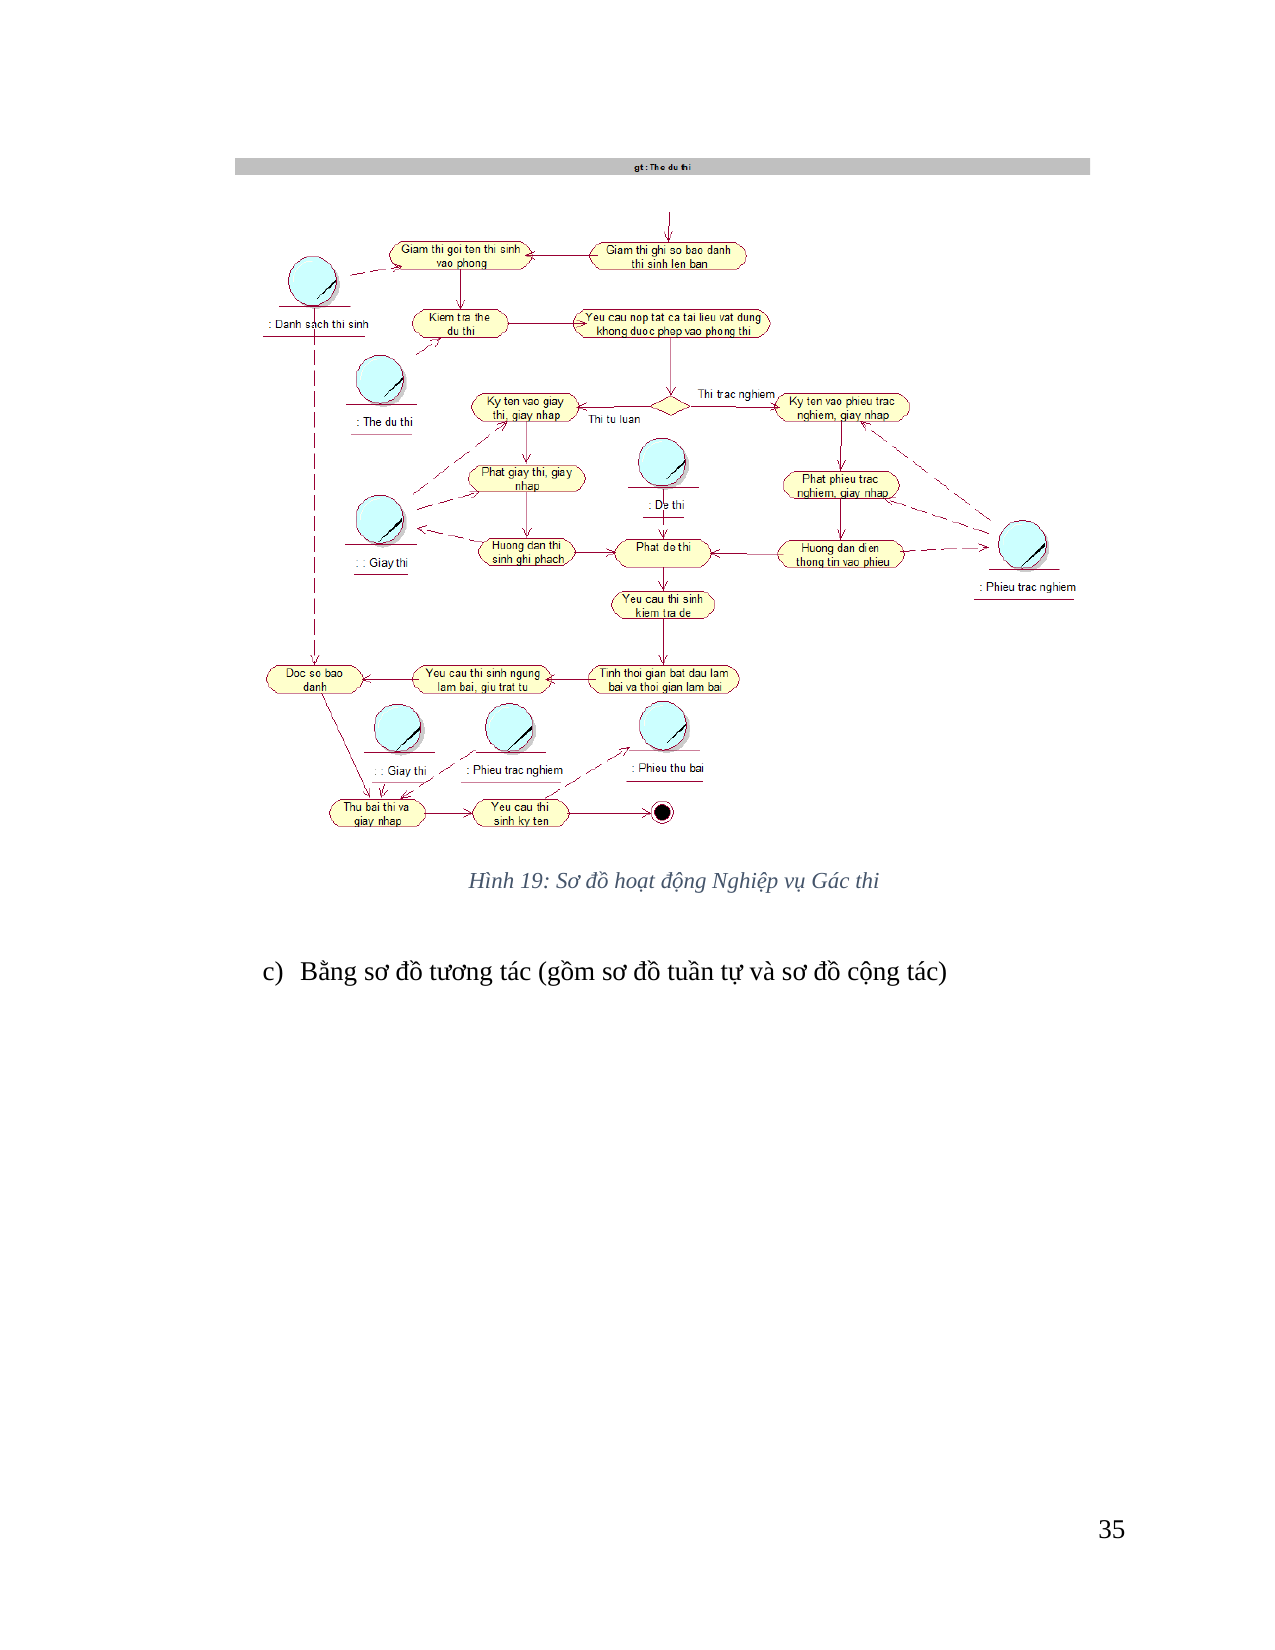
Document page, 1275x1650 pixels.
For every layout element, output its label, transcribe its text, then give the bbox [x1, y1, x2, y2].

text Hình 19: Sơ đồ hoạt động Nghiệp vụ Gác thi [150, 868, 1125, 894]
list Bằng sơ đồ tương tác (gồm sơ đồ tuần tự và sơ đồ cộng tác) [262, 955, 1125, 986]
picture [225, 150, 1091, 846]
